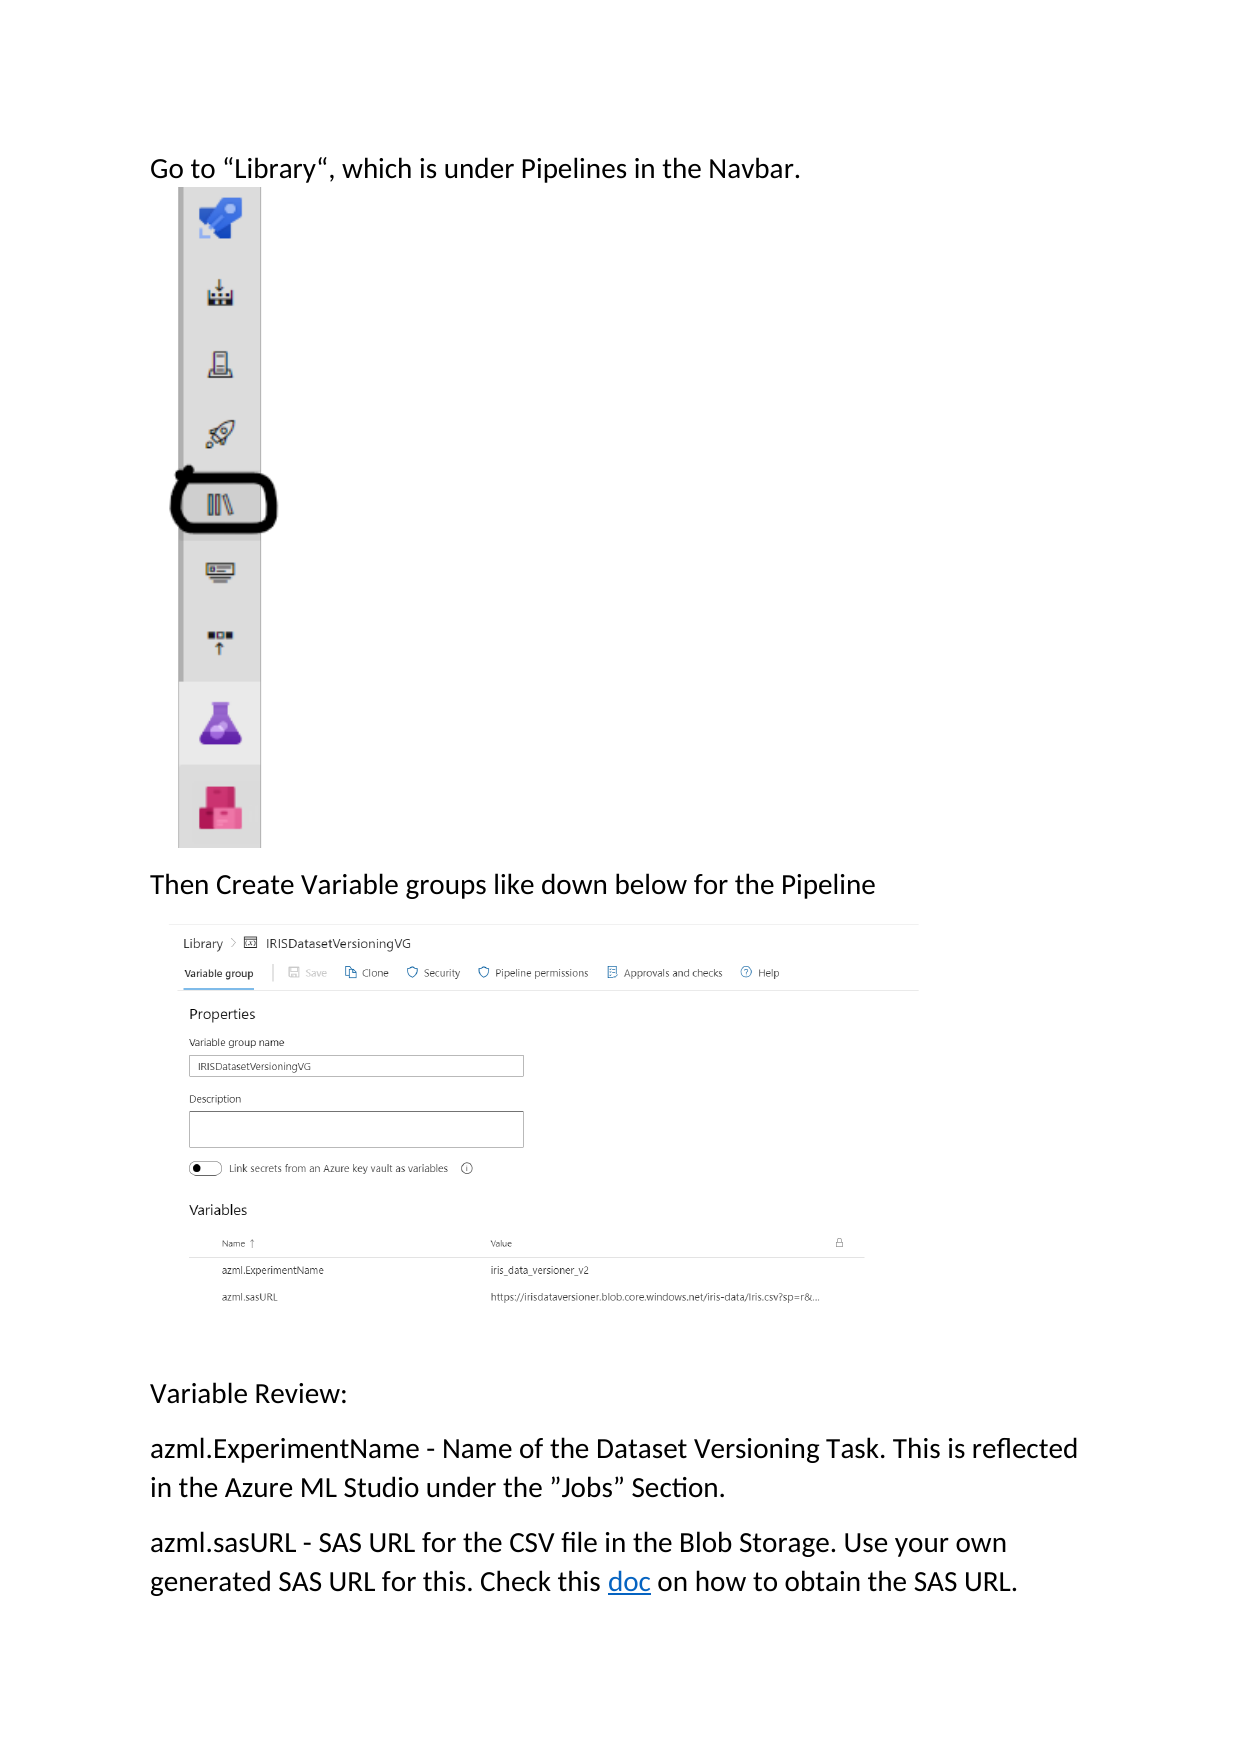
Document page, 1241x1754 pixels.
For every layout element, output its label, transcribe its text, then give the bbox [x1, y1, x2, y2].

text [150, 1524, 1090, 1598]
text Variable Review: [150, 1345, 1090, 1411]
text azml.ExperimentName - Name of the Dataset Versioning Task. This is reflected in the Azure ML Studio under the ”Jobs” Section. [150, 1431, 1090, 1505]
text Then Create Variable groups like down below for the Pipeline [150, 866, 1090, 902]
text Step 9: Creating Variable Groups for CI Pipeline. Variables give you a convenient way to get key bits of data into various parts of the pipeline. So that you extrapolate the key attributes for each task. Check this doc for more info. Go to “Library“, which is under Pipelines in the Navbar. [150, 150, 1090, 847]
